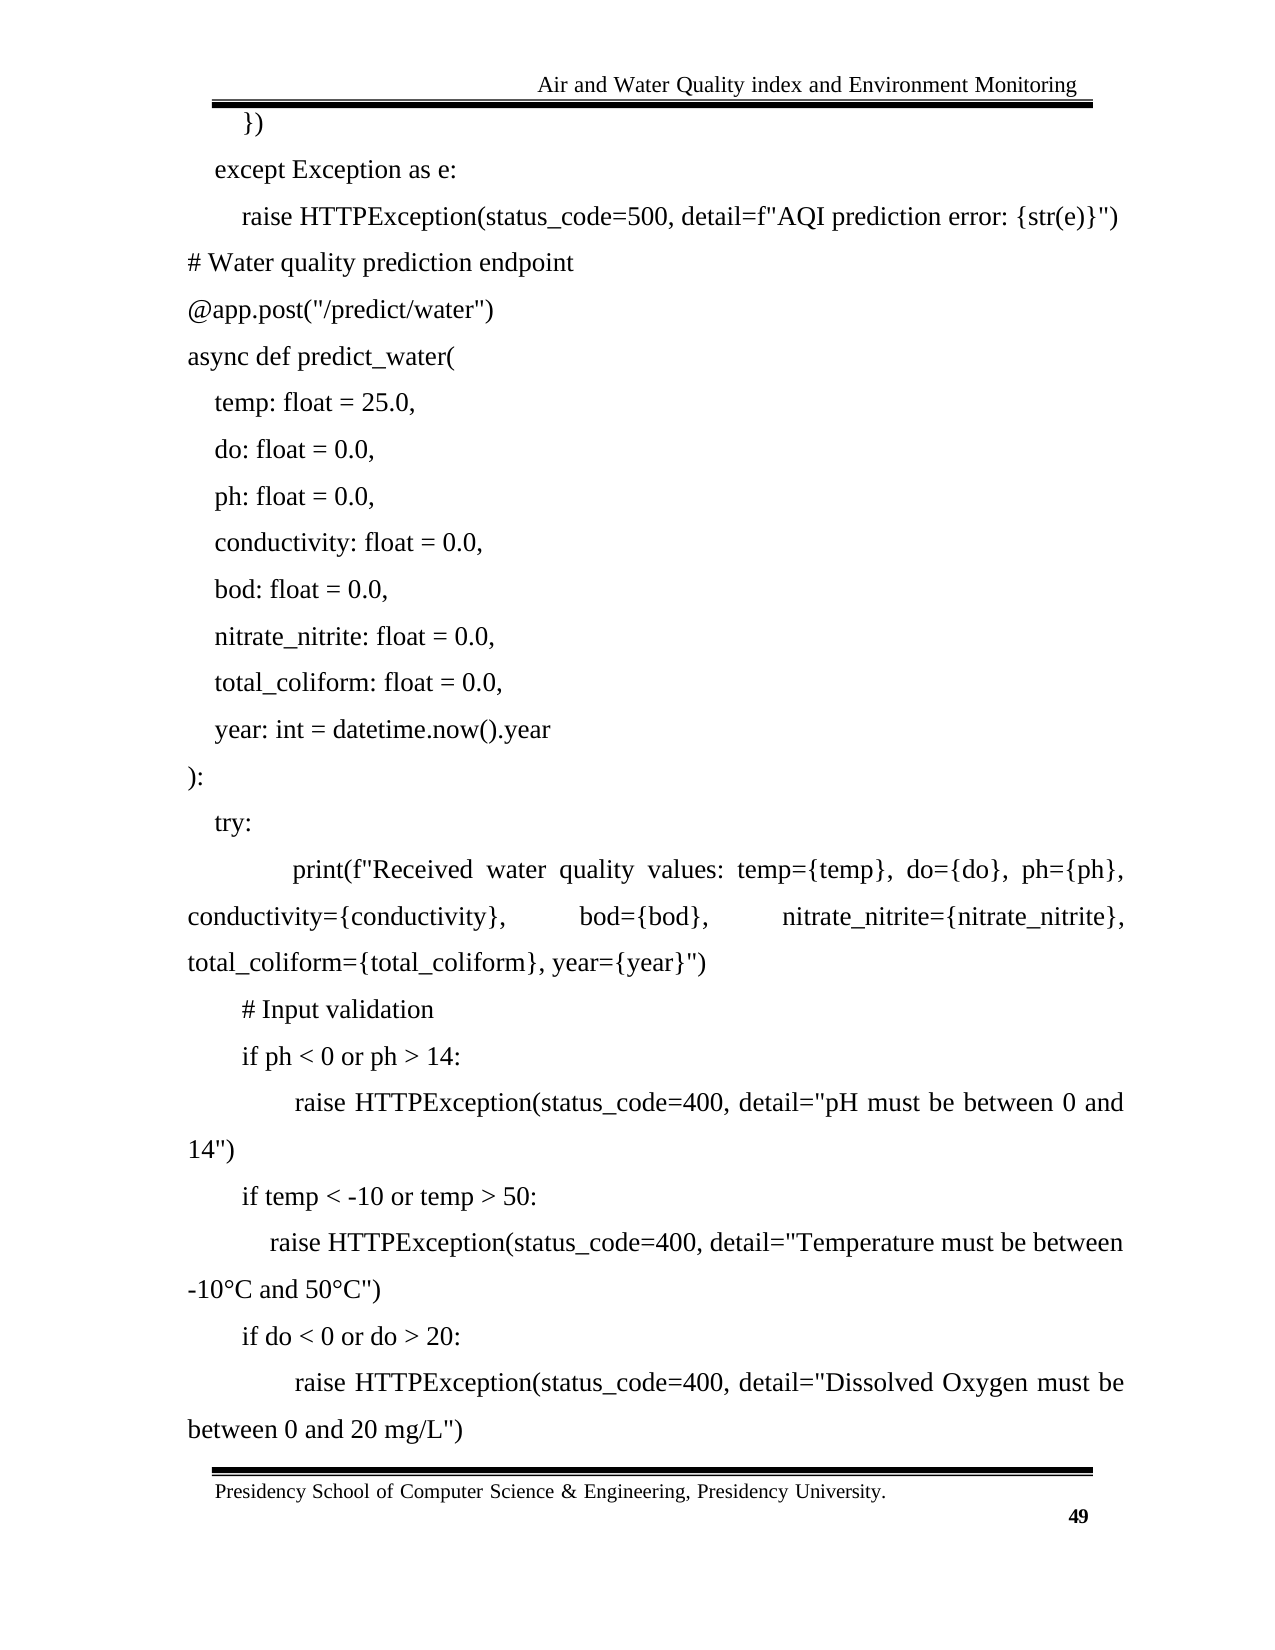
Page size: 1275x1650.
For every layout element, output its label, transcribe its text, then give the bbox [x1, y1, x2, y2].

text # Input validation [187, 993, 1125, 1024]
text raise HTTPException(status_code=400, detail="pH must be between 0 and 14") [187, 1086, 1125, 1164]
text }) [187, 106, 1125, 137]
text try: [187, 806, 1125, 837]
text if do < 0 or do > 20: [187, 1319, 1125, 1351]
text except Exception as e: [187, 153, 1125, 184]
text do: float = 0.0, [187, 433, 1125, 464]
text conductivity: float = 0.0, [187, 526, 1125, 557]
text ph: float = 0.0, [187, 479, 1125, 511]
text total_coliform: float = 0.0, [187, 666, 1125, 697]
text temp: float = 25.0, [187, 386, 1125, 417]
text if temp < -10 or temp > 50: [187, 1179, 1125, 1211]
text bod: float = 0.0, [187, 573, 1125, 604]
text year: int = datetime.now().year [187, 713, 1125, 744]
text raise HTTPException(status_code=500, detail=f"AQI prediction error: {str(e)}") [187, 199, 1125, 231]
text if ph < 0 or ph > 14: [187, 1039, 1125, 1071]
text raise HTTPException(status_code=400, detail="Dissolved Oxygen must be between 0 and 20 mg/L") [187, 1366, 1125, 1444]
text raise HTTPException(status_code=400, detail="Temperature must be between -10°C and 50°C") [187, 1226, 1125, 1304]
text async def predict_water( [187, 339, 1125, 371]
text ): [187, 759, 1125, 791]
text # Water quality prediction endpoint [187, 246, 1125, 277]
text print(f"Received water quality values: temp={temp}, do={do}, ph={ph}, conductivity={conductivity}, bod={bod}, nitrate_nitrite={nitrate_nitrite}, total_coliform={total_coliform}, year={year}") [187, 853, 1125, 977]
text nitrate_nitrite: float = 0.0, [187, 619, 1125, 651]
text @app.post("/predict/water") [187, 293, 1125, 324]
